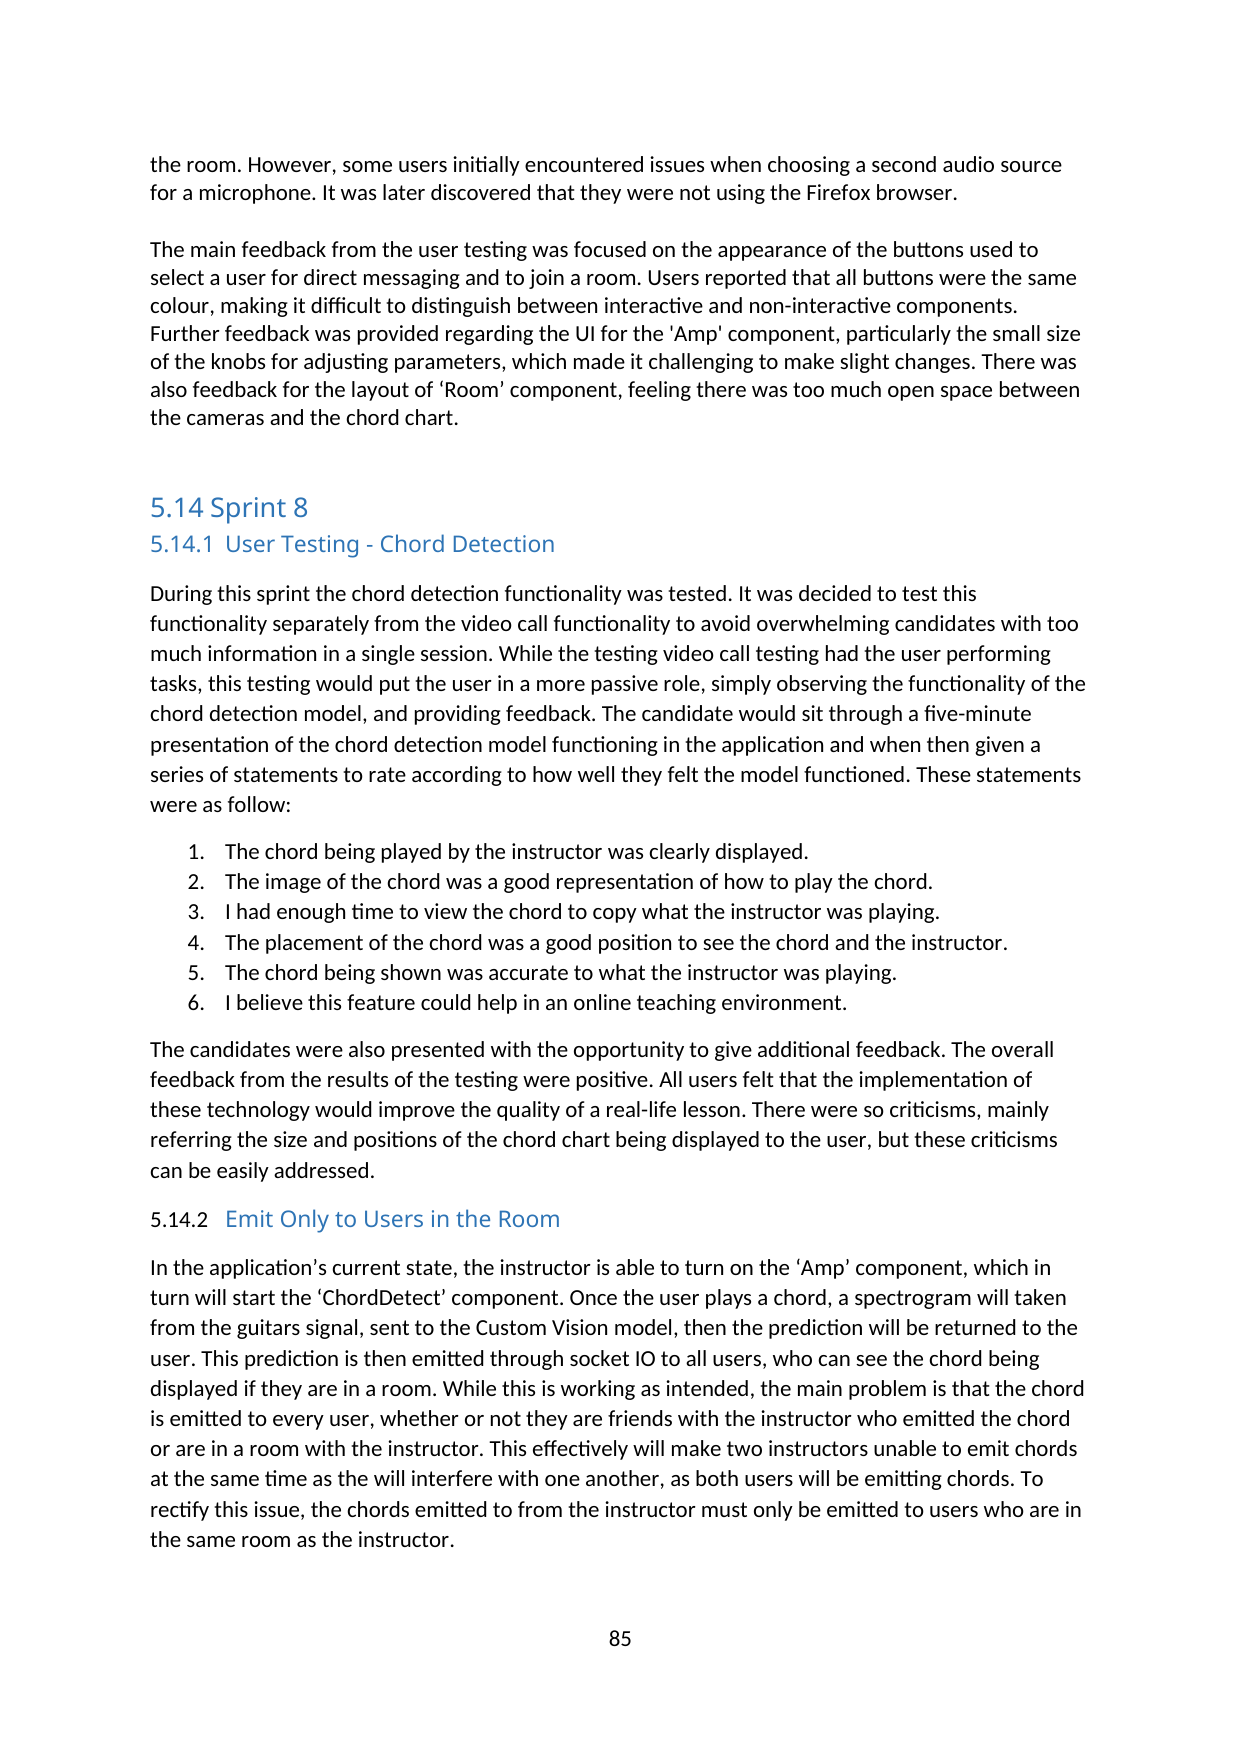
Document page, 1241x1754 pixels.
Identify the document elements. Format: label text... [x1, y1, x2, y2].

list I believe this feature could help in an online teaching environment. [187, 988, 1090, 1016]
subtitle Emit Only to Users in the Room [150, 1203, 1090, 1234]
subtitle User Testing - Chord Detection [150, 528, 1090, 559]
list The chord being played by the instructor was clearly displayed. [187, 837, 1090, 865]
text The main feedback from the user testing was focused on the appearance of the buttons used to select a user for direct messaging and to join a room. Users reported that all buttons were the same colour, making it difficult to distinguish between interactive and non-interactive components. Further feedback was provided regarding the UI for the 'Amp' component, particularly the small size of the knobs for adjusting parameters, which made it challenging to make slight changes. There was also feedback for the layout of ‘Room’ component, feeling there was too much open space between the cameras and the chord chart. [150, 235, 1090, 459]
text In the application’s current state, the instructor is able to turn on the ‘Amp’ component, which in turn will start the ‘ChordDetect’ component. Once the user plays a chord, a spectrogram will taken from the guitars signal, sent to the Custom Vision model, then the prediction will be returned to the user. This prediction is then emitted through socket IO to all users, who can see the chord being displayed if they are in a room. While this is working as intended, the main problem is that the chord is emitted to every user, whether or not they are friends with the instructor who emitted the chord or are in a room with the instructor. This effectively will make two instructors unable to emit chords at the same time as the will interfere with one another, as both users will be emitting chords. To rectify this issue, the chords emitted to from the instructor must only be emitted to users who are in the same room as the instructor. [150, 1253, 1090, 1553]
subtitle Sprint 8 [150, 488, 1090, 525]
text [150, 150, 1090, 206]
text During this sprint the chord detection functionality was tested. It was decided to test this functionality separately from the video call functionality to avoid overwhelming candidates with too much information in a single session. While the testing video call testing had the user performing tasks, this testing would put the user in a more passive role, simply observing the functionality of the chord detection model, and providing feedback. The candidate would sit through a five-minute presentation of the chord detection model functioning in the application and when then given a series of statements to rate according to how well they felt the model functioned. These statements were as follow: [150, 579, 1090, 818]
text The candidates were also presented with the opportunity to give additional feedback. The overall feedback from the results of the testing were positive. All users felt that the implementation of these technology would improve the quality of a real-life lesson. There were so criticisms, mainly referring the size and positions of the chord chart being displayed to the user, but these criticisms can be easily addressed. [150, 1035, 1090, 1184]
list The chord being shown was accurate to what the instructor was playing. [187, 958, 1090, 986]
list The image of the chord was a good representation of how to play the chord. [187, 867, 1090, 895]
list I had enough time to view the chord to copy what the instructor was playing. [187, 897, 1090, 926]
list The placement of the chord was a good position to see the chord and the instructor. [187, 928, 1090, 956]
